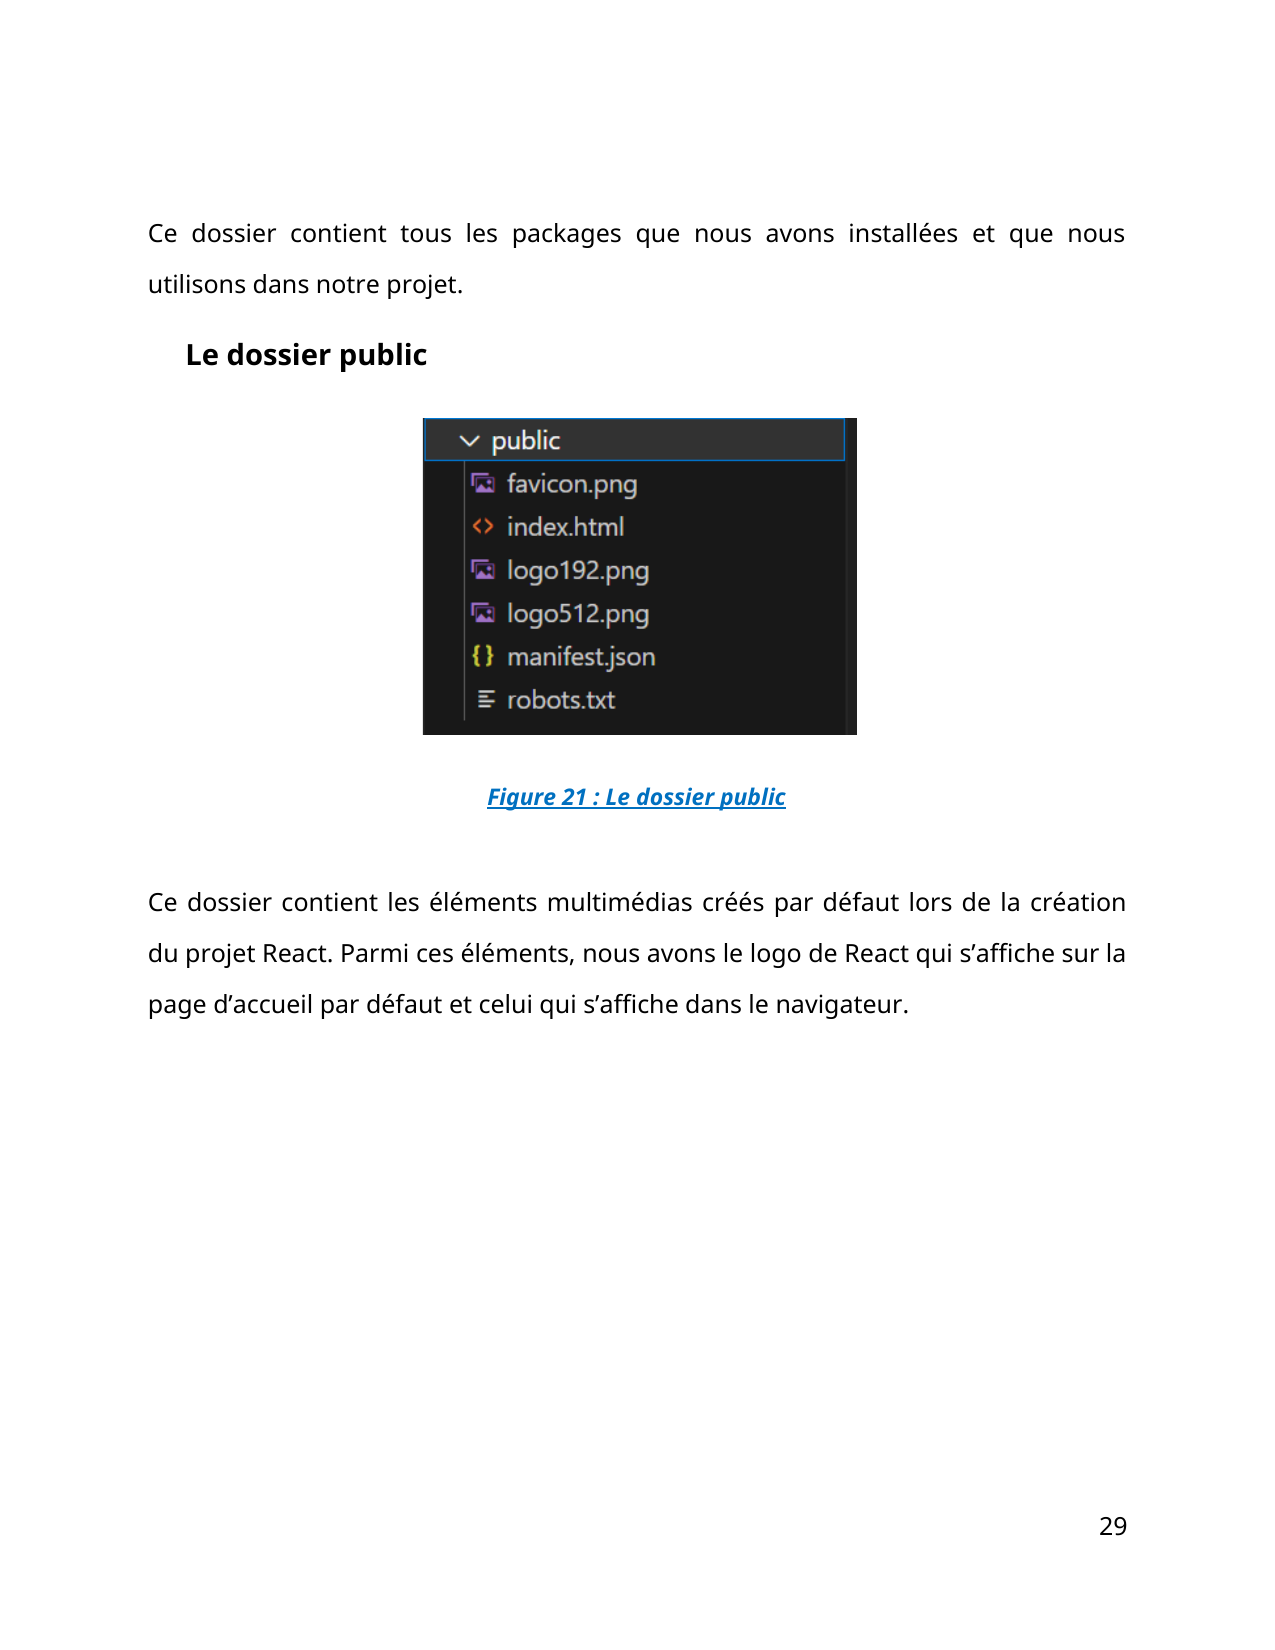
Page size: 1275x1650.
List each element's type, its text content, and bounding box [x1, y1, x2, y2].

text Ce dossier contient tous les packages que nous avons installées et que nous utilisons dans notre projet. [148, 215, 1127, 300]
subtitle Le dossier public [185, 334, 1127, 374]
picture [422, 418, 857, 735]
text Ce dossier contient les éléments multimédias créés par défaut lors de la création du projet React. Parmi ces éléments, nous avons le logo de React qui s’affiche sur la page d’accueil par défaut et celui qui s’affiche dans le navigateur. [148, 884, 1127, 1020]
